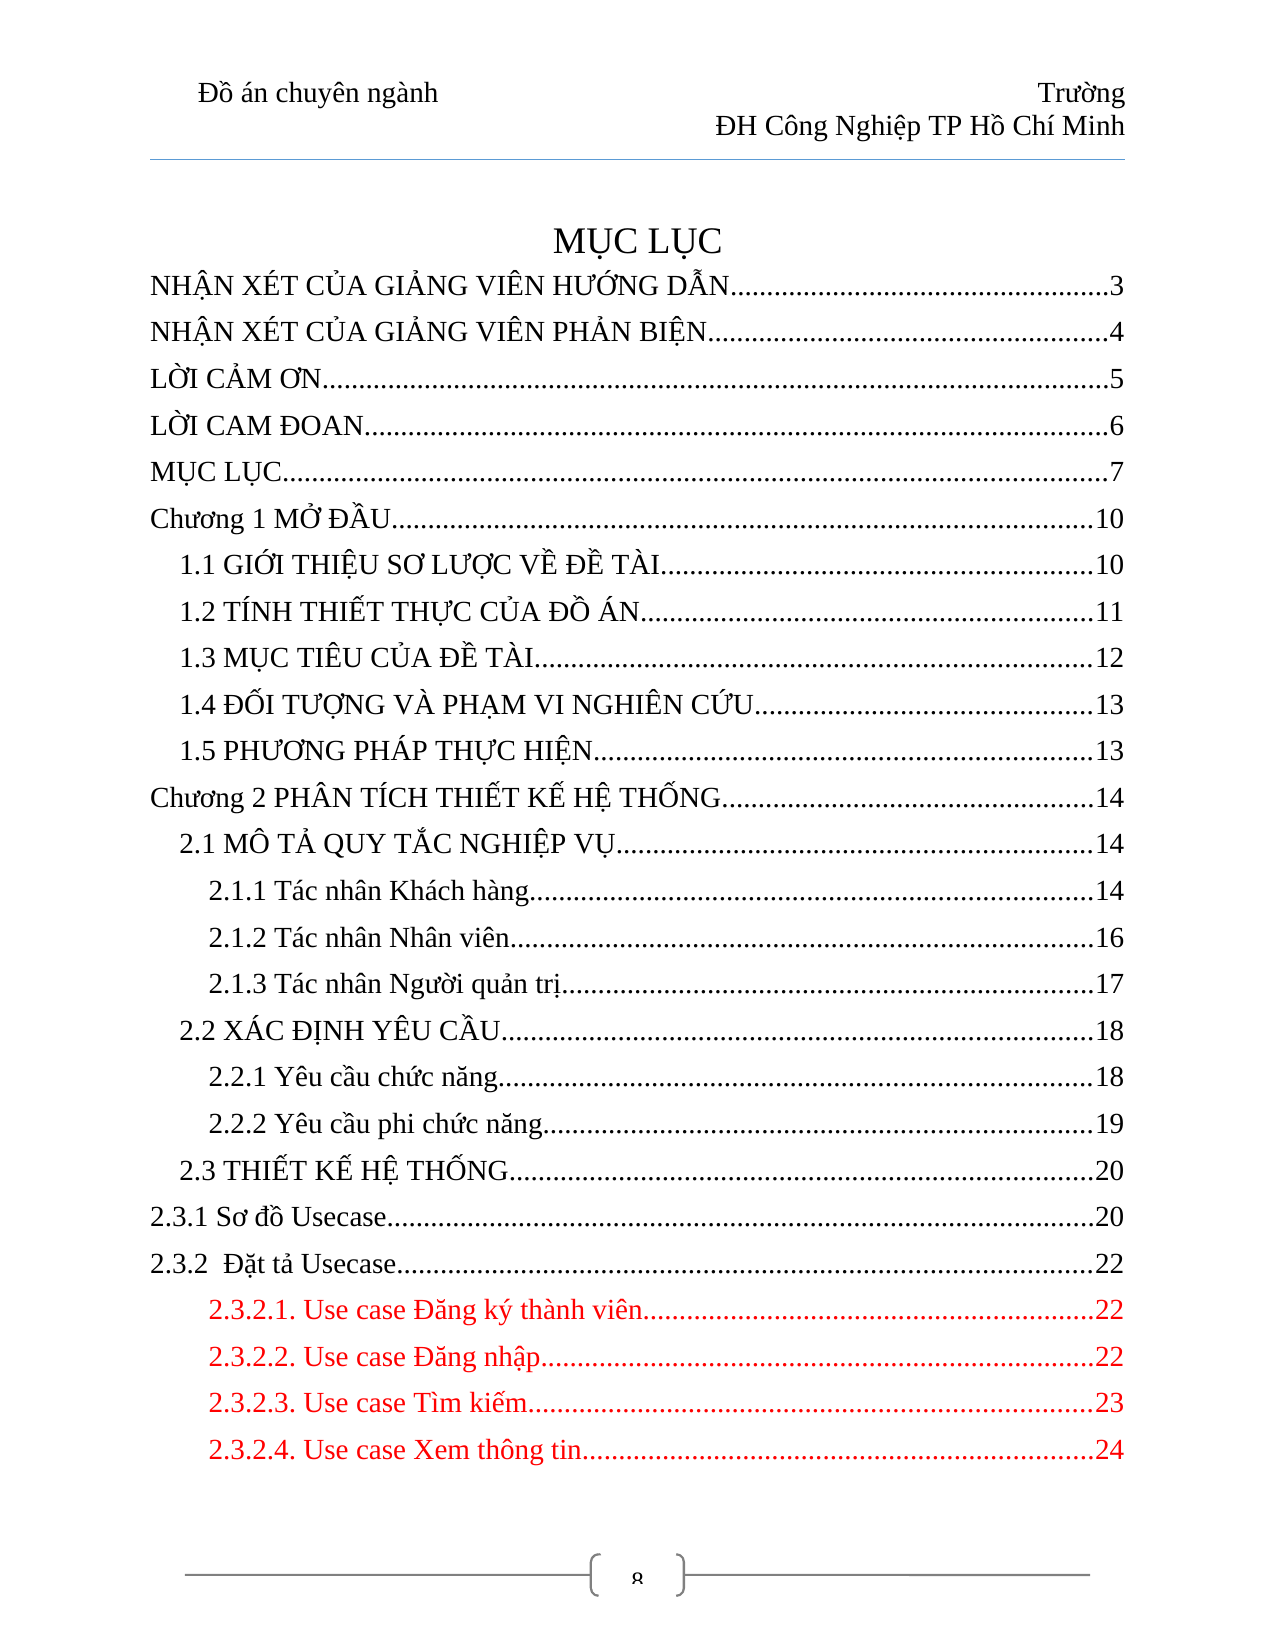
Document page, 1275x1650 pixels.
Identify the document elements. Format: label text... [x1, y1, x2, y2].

text 2.2 XÁC ĐỊNH YÊU CẦU 18 [179, 1013, 1125, 1046]
text MỤC LỤC 7 [150, 454, 1125, 488]
text NHẬN XÉT CỦA GIẢNG VIÊN PHẢN BIỆN 4 [150, 314, 1125, 348]
text 2.3.2 Đặt tả Usecase 22 [396, 1246, 1125, 1279]
text LỜI CAM ĐOAN 6 [150, 408, 1125, 441]
subtitle MỤC LỤC [150, 218, 1125, 261]
text 1.1 GIỚI THIỆU SƠ LƯỢC VỀ ĐỀ TÀI. 10 [179, 547, 1125, 581]
text 2.3.2.4. Use case Xem thông tin 24 [274, 1432, 1125, 1466]
text Chương 2 PHÂN TÍCH THIẾT KẾ HỆ THỐNG 14 [150, 780, 1125, 814]
text 1.5 PHƯƠNG PHÁP THỰC HIỆN 13 [179, 733, 1125, 767]
text Chương 1 MỞ ĐẦU 10 [150, 501, 1125, 534]
text 2.1.3 Tác nhân Người quản trị 17 [208, 966, 1125, 1000]
text 2.1.2 Tác nhân Nhân viên 16 [208, 920, 1125, 953]
text 2.1 MÔ TẢ QUY TẮC NGHIỆP VỤ 14 [179, 827, 1125, 860]
text 2.2.2 Yêu cầu phi chức năng 19 [208, 1106, 1125, 1139]
text 2.1.1 Tác nhân Khách hàng 14 [208, 873, 1125, 907]
text LỜI CẢM ƠN 5 [150, 361, 1125, 394]
text 2.2.1 Yêu cầu chức năng 18 [208, 1059, 1125, 1093]
text 1.2 TÍNH THIẾT THỰC CỦA ĐỒ ÁN 11 [179, 594, 1125, 627]
text 1.4 ĐỐI TƯỢNG VÀ PHẠM VI NGHIÊN CỨU 13 [179, 687, 1125, 721]
text 1.3 MỤC TIÊU CỦA ĐỀ TÀI 12 [179, 640, 1125, 674]
text 2.3 THIẾT KẾ HỆ THỐNG 20 [179, 1153, 1125, 1186]
text 2.3.2.1. Use case Đăng ký thành viên 22 [303, 1292, 1125, 1326]
text 2.3.2.2. Use case Đăng nhập. 22 [548, 1339, 1125, 1372]
text NHẬN XÉT CỦA GIẢNG VIÊN HƯỚNG DẪN 3 [150, 268, 1125, 301]
text 2.3.2.3. Use case Tìm kiếm 23 [274, 1385, 1125, 1419]
text 2.3.1 Sơ đồ Usecase 20 [387, 1199, 1125, 1233]
